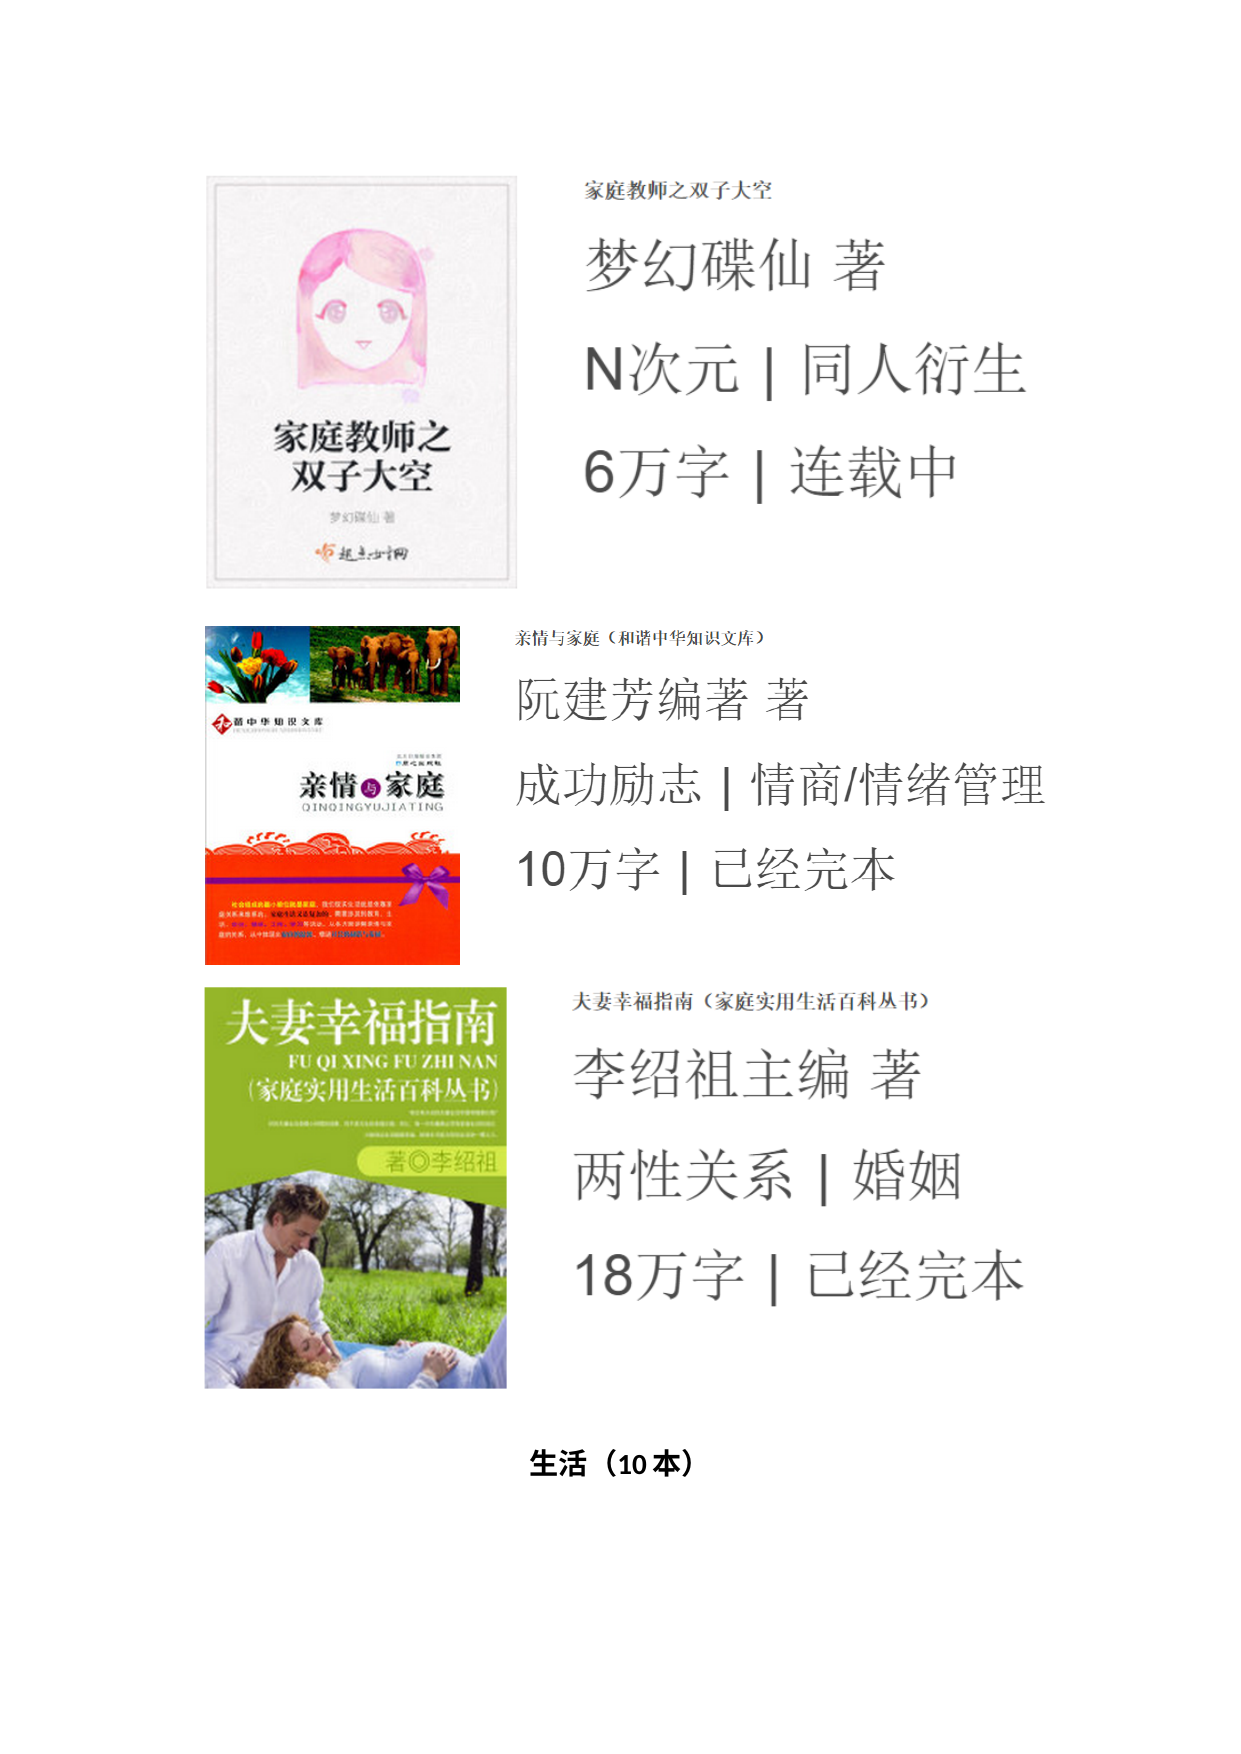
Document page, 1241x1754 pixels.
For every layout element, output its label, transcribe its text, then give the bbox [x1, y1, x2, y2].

picture [187, 162, 1053, 600]
list 生活（10本） [187, 1429, 1053, 1494]
picture [188, 974, 1053, 1412]
picture [188, 617, 1053, 971]
